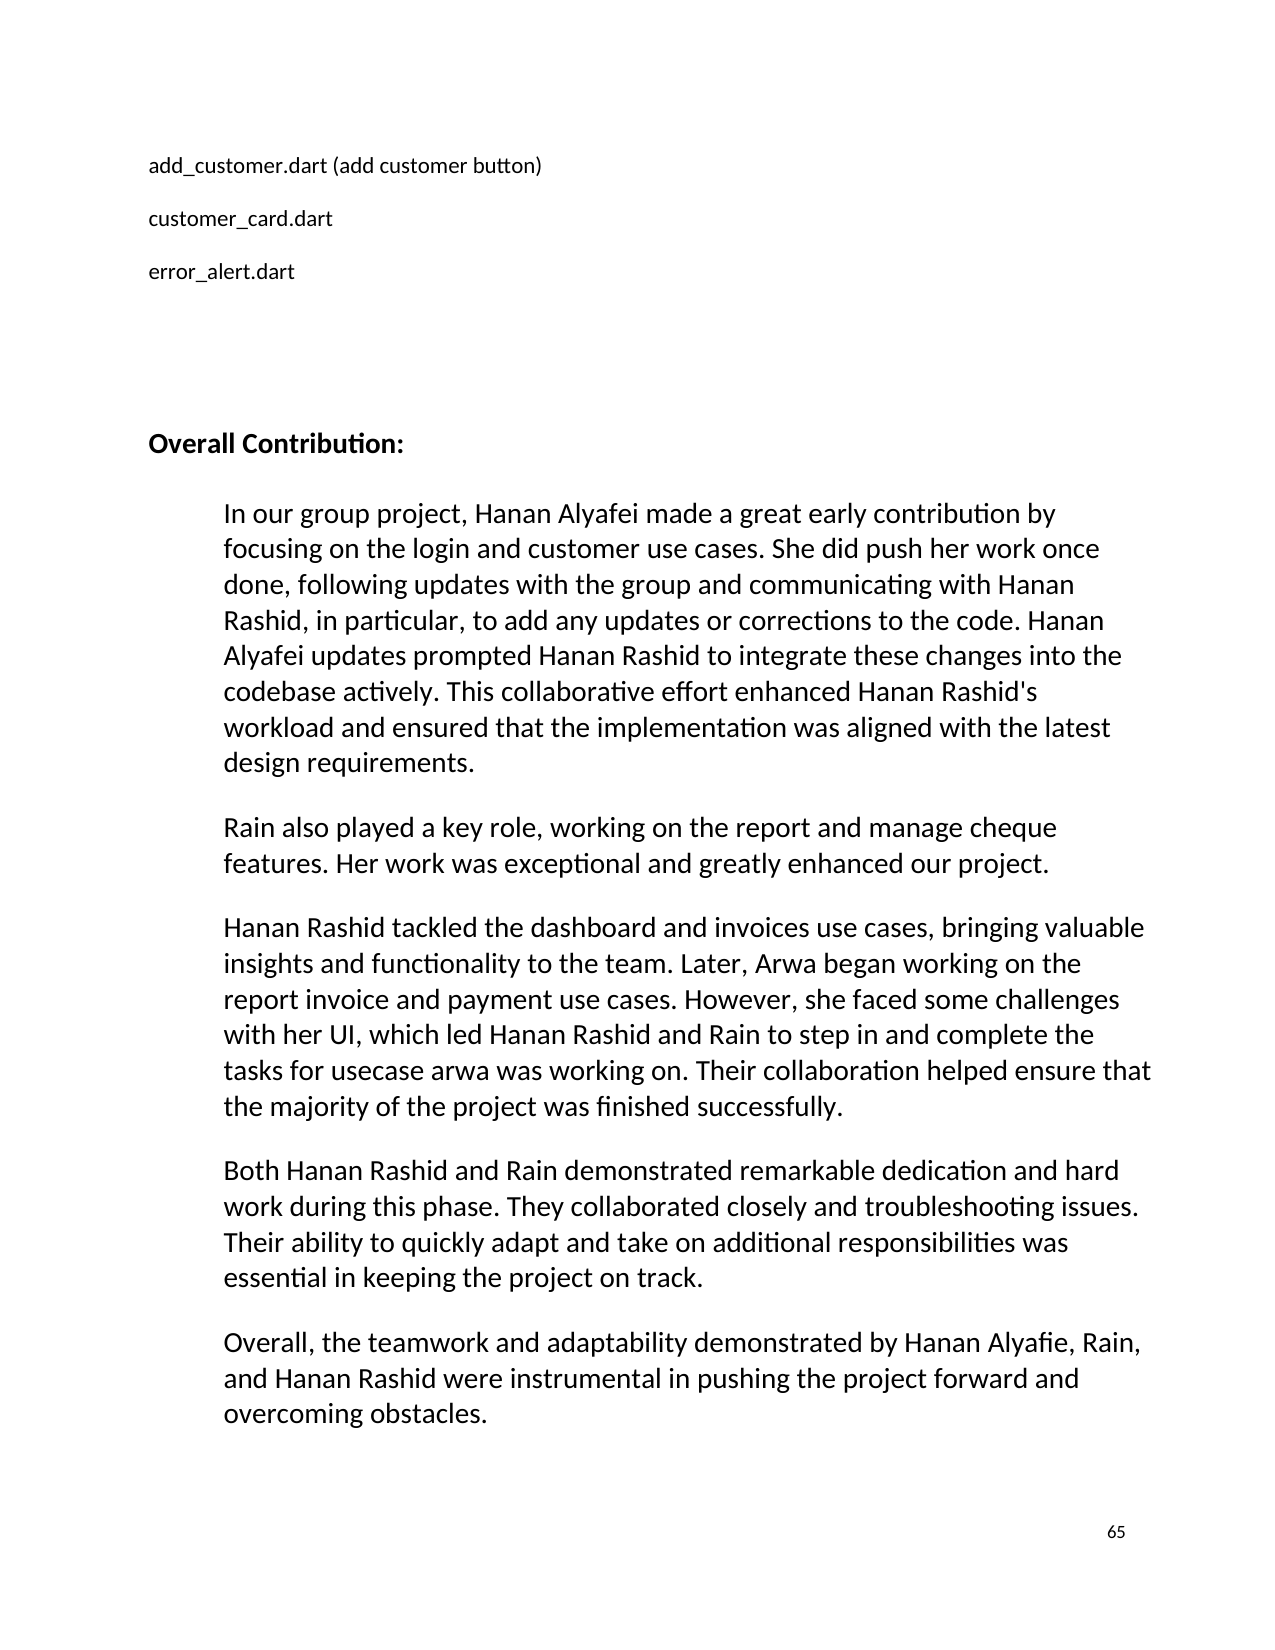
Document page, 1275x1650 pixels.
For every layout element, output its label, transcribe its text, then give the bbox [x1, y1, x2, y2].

text Both Hanan Rashid and Rain demonstrated remarkable dedication and hard work during this phase. They collaborated closely and troubleshooting issues. Their ability to quickly adapt and take on additional responsibilities was essential in keeping the project on track. [223, 1152, 1154, 1295]
text error_alert.dart [148, 257, 1154, 285]
text add_customer.dart (add customer button) [148, 151, 1154, 179]
text Overall Contribution: [148, 425, 1154, 461]
text Overall, the teamwork and adaptability demonstrated by Hanan Alyafie, Rain, and Hanan Rashid were instrumental in pushing the project forward and overcoming obstacles. [223, 1324, 1154, 1431]
text Rain also played a key role, working on the report and manage cheque features. Her work was exceptional and greatly enhanced our project. [223, 809, 1154, 880]
text In our group project, Hanan Alyafei made a great early contribution by focusing on the login and customer use cases. She did push her work once done, following updates with the group and communicating with Hanan Rashid, in particular, to add any updates or corrections to the code. Hanan Alyafei updates prompted Hanan Rashid to integrate these changes into the codebase actively. This collaborative effort enhanced Hanan Rashid's workload and ensured that the implementation was aligned with the latest design requirements. [223, 495, 1154, 780]
text Hanan Rashid tackled the dashboard and invoices use cases, bringing valuable insights and functionality to the team. Later, Arwa began working on the report invoice and payment use cases. However, she faced some challenges with her UI, which led Hanan Rashid and Rain to step in and complete the tasks for usecase arwa was working on. Their collaboration helped ensure that the majority of the project was finished successfully. [223, 909, 1154, 1123]
text customer_card.dart [148, 204, 1154, 232]
